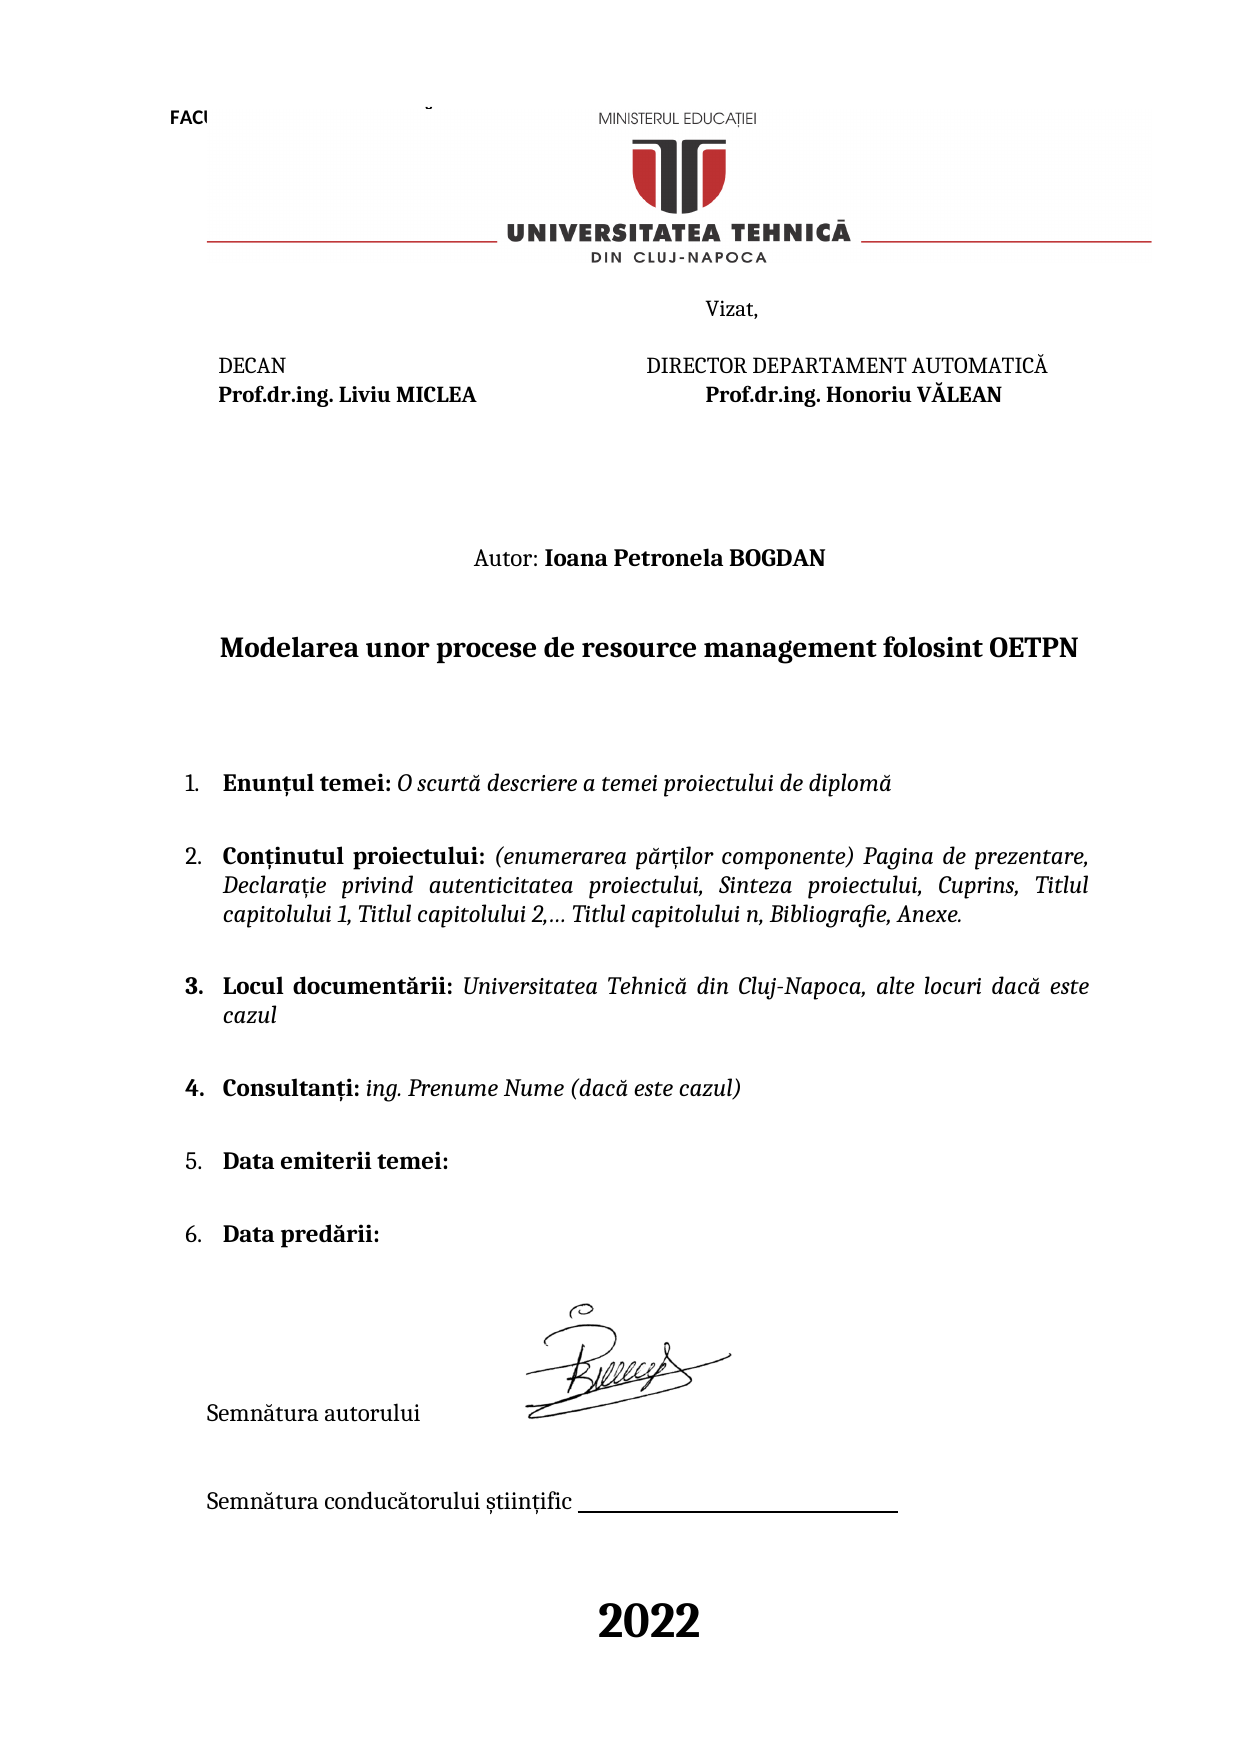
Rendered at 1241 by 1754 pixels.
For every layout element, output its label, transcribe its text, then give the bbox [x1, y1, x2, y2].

text Modelarea unor procese de resource management folosint OETPN [148, 632, 1092, 665]
text Semnătura autorului [148, 1292, 1092, 1427]
list Locul documentării: Universitatea Tehnică din Cluj-Napoca, alte locuri dacă este cazul [185, 972, 1092, 1030]
picture [522, 1292, 742, 1421]
table_header Vizat, DIRECTOR DEPARTAMENT AUTOMATICĂ Prof.dr.ing. Honoriu VĂLEAN [635, 295, 1078, 411]
table_header DECAN Prof.dr.ing. Liviu MICLEA [148, 295, 635, 411]
list Data emiterii temei: [185, 1147, 1092, 1175]
list Data predării: [185, 1219, 1092, 1248]
list Consultanți: ing. Prenume Nume (dacă este cazul) [185, 1074, 1092, 1103]
text Semnătura conducătorului științific [148, 1487, 1092, 1515]
list Conținutul proiectului: (enumerarea părților componente) Pagina de prezentare, Declarație privind autenticitatea proiectului, Sinteza proiectului, Cuprins, Titlul capitolului 1, Titlul capitolului 2,… Titlul capitolului n, Bibliografie, Anexe. [185, 842, 1092, 928]
text Autor: Ioana Petronela BOGDAN [148, 543, 1092, 572]
picture [206, 109, 1152, 263]
list Enunțul temei: O scurtă descriere a temei proiectului de diplomă [185, 769, 1092, 798]
